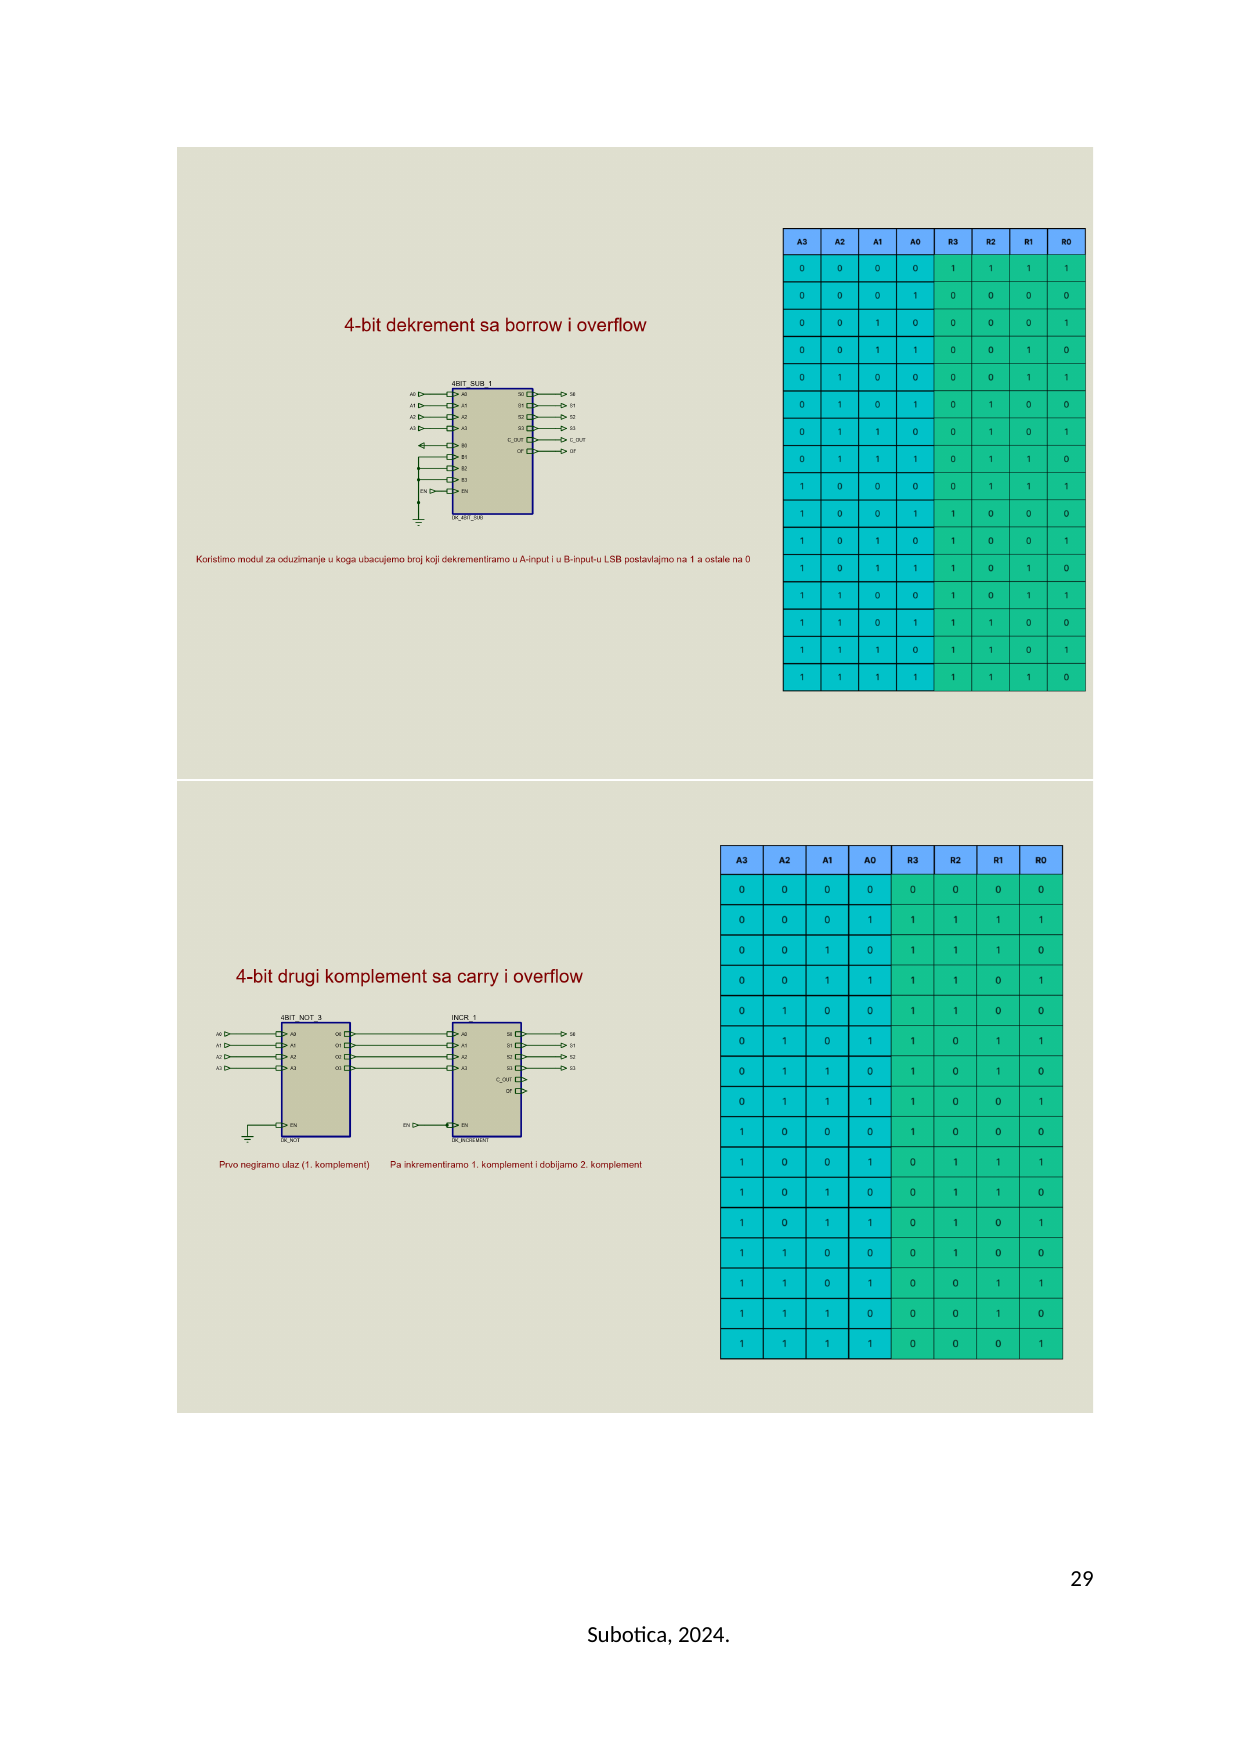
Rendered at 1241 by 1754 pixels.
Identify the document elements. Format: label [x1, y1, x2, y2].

picture [177, 147, 1094, 779]
picture [177, 781, 1094, 1413]
